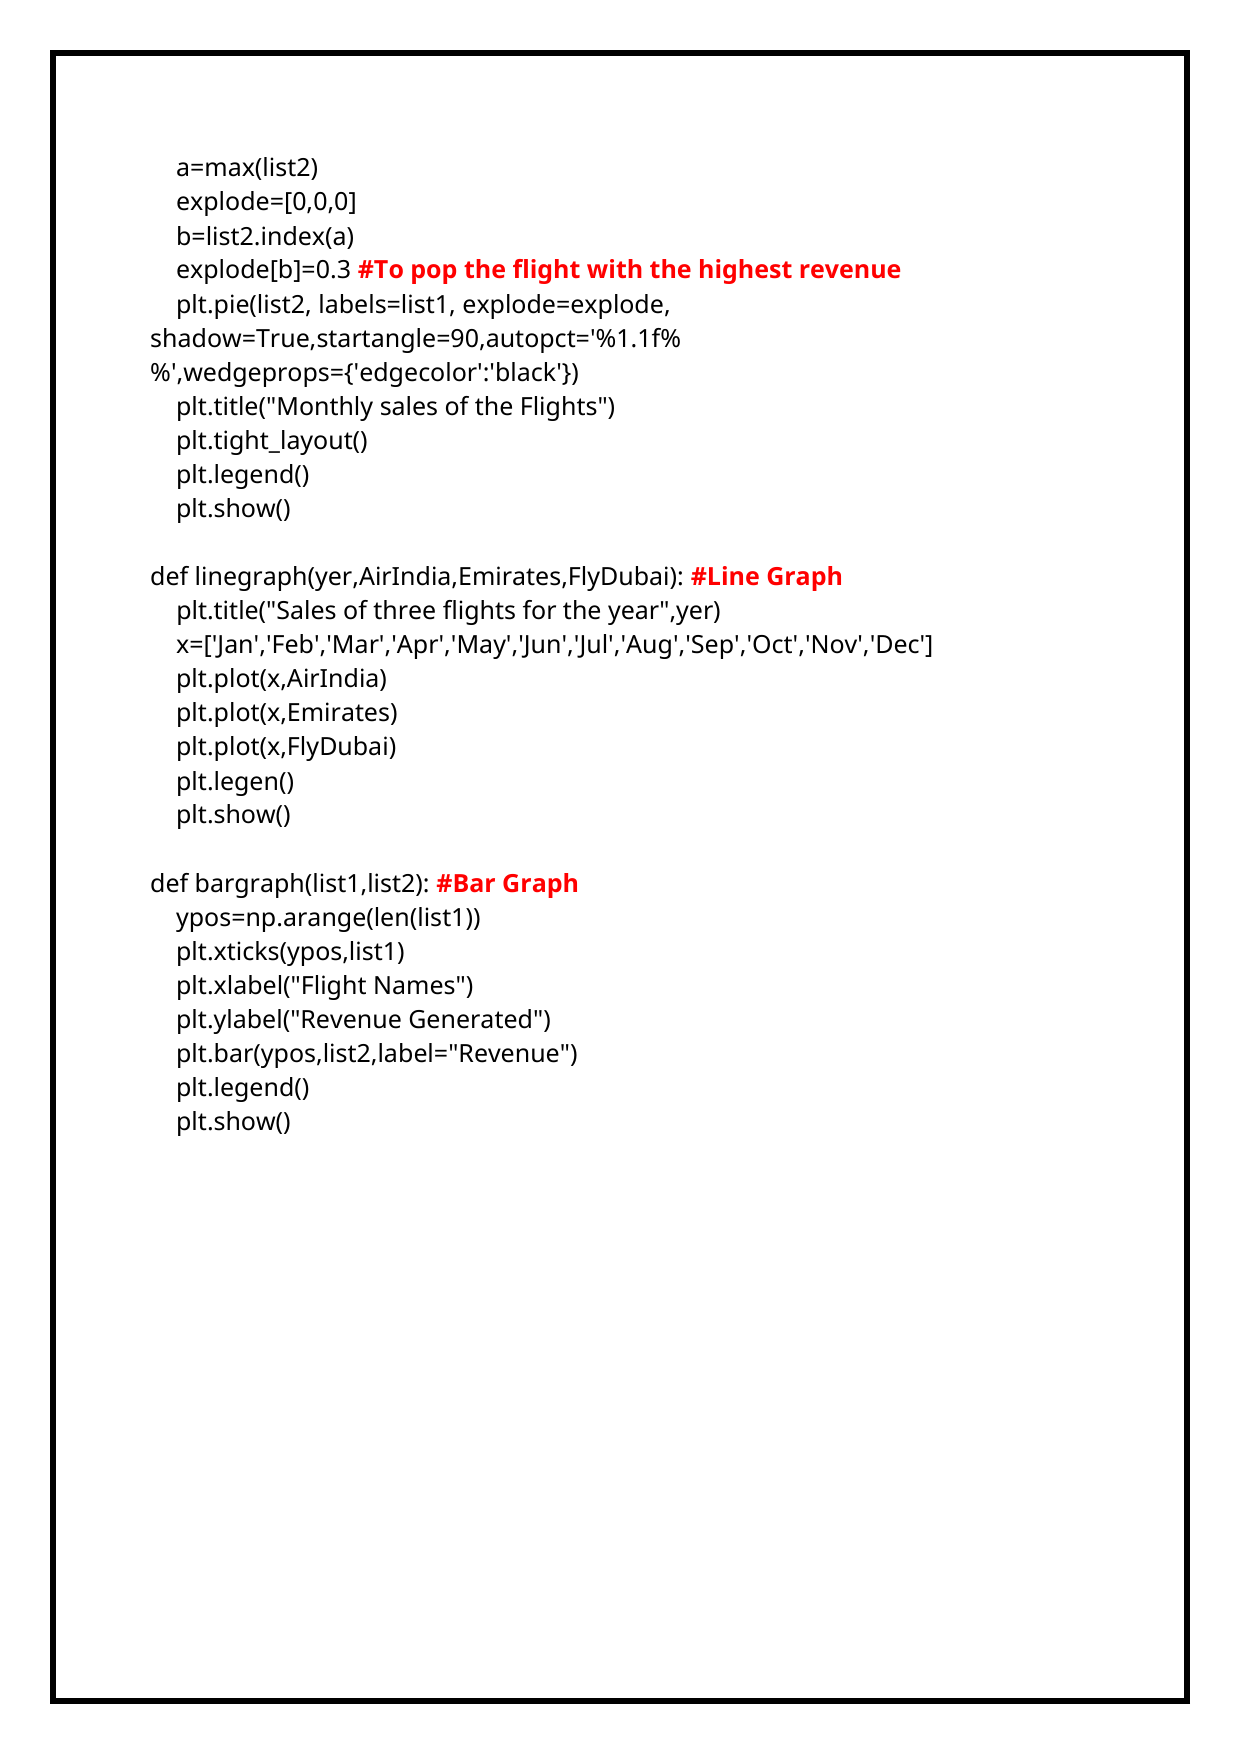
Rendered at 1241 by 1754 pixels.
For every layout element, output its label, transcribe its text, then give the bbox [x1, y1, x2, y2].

text plt.legen() [150, 763, 1090, 797]
text explode[b]=0.3 #To pop the flight with the highest revenue [150, 252, 1090, 286]
text plt.plot(x,FlyDubai) [150, 729, 1090, 763]
text plt.legend() [150, 457, 1090, 491]
text plt.plot(x,Emirates) [150, 695, 1090, 729]
text plt.xlabel("Flight Names") [150, 967, 1090, 1002]
text plt.title("Monthly sales of the Flights") [150, 388, 1090, 422]
text plt.legend() [150, 1070, 1090, 1104]
text plt.plot(x,AirIndia) [150, 661, 1090, 695]
text plt.xticks(ypos,list1) [150, 933, 1090, 967]
text ypos=np.arange(len(list1)) [150, 899, 1090, 933]
text plt.show() [150, 1104, 1090, 1138]
text plt.title("Sales of three flights for the year",yer) [150, 593, 1090, 627]
text plt.pie(list2, labels=list1, explode=explode, shadow=True,startangle=90,autopct='%1.1f%%',wedgeprops={'edgecolor':'black'}) [150, 286, 1090, 388]
text x=['Jan','Feb','Mar','Apr','May','Jun','Jul','Aug','Sep','Oct','Nov','Dec'] [150, 627, 1090, 661]
text plt.tight_layout() [150, 422, 1090, 457]
text plt.show() [150, 797, 1090, 831]
text plt.ylabel("Revenue Generated") [150, 1002, 1090, 1036]
text def bargraph(list1,list2): #Bar Graph [150, 865, 1090, 899]
text plt.show() [150, 491, 1090, 525]
text explode=[0,0,0] [150, 184, 1090, 218]
text b=list2.index(a) [150, 218, 1090, 252]
text plt.bar(ypos,list2,label="Revenue") [150, 1036, 1090, 1070]
text def linegraph(yer,AirIndia,Emirates,FlyDubai): #Line Graph [150, 559, 1090, 593]
text a=max(list2) [150, 150, 1090, 184]
